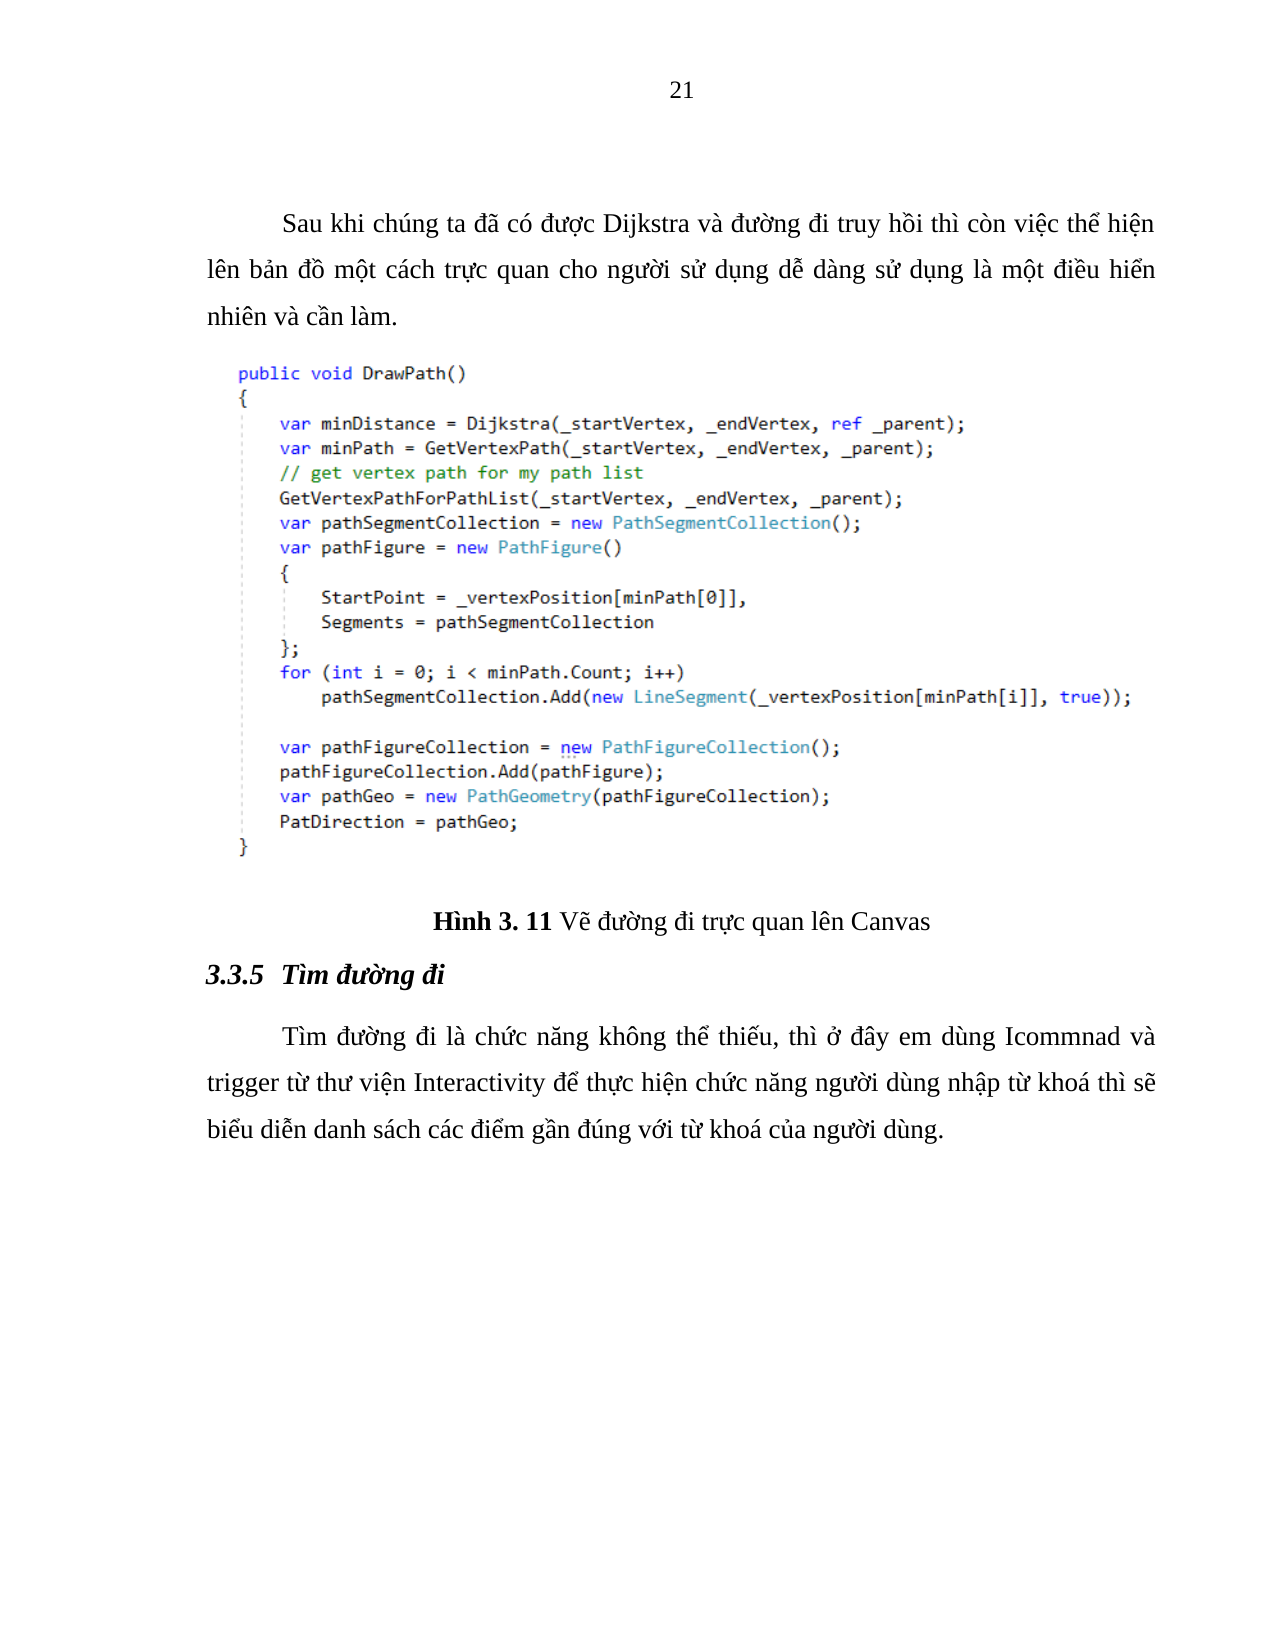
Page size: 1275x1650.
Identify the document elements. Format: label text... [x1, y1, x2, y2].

text Hình 3. 11 Vẽ đường đi trực quan lên Canvas [207, 905, 1157, 936]
text Tìm đường đi là chức năng không thể thiếu, thì ở đây em dùng Icommnad và trigger từ thư viện Interactivity để thực hiện chức năng người dùng nhập từ khoá thì sẽ biểu diễn danh sách các điểm gần đúng với từ khoá của người dùng. [207, 1020, 1157, 1144]
text Sau khi chúng ta đã có được Dijkstra và đường đi truy hồi thì còn việc thể hiện lên bản đồ một cách trực quan cho người sử dụng dễ dàng sử dụng là một điều hiển nhiên và cần làm. [207, 207, 1157, 331]
picture [207, 346, 1156, 877]
list Tìm đường đi [206, 957, 1157, 991]
